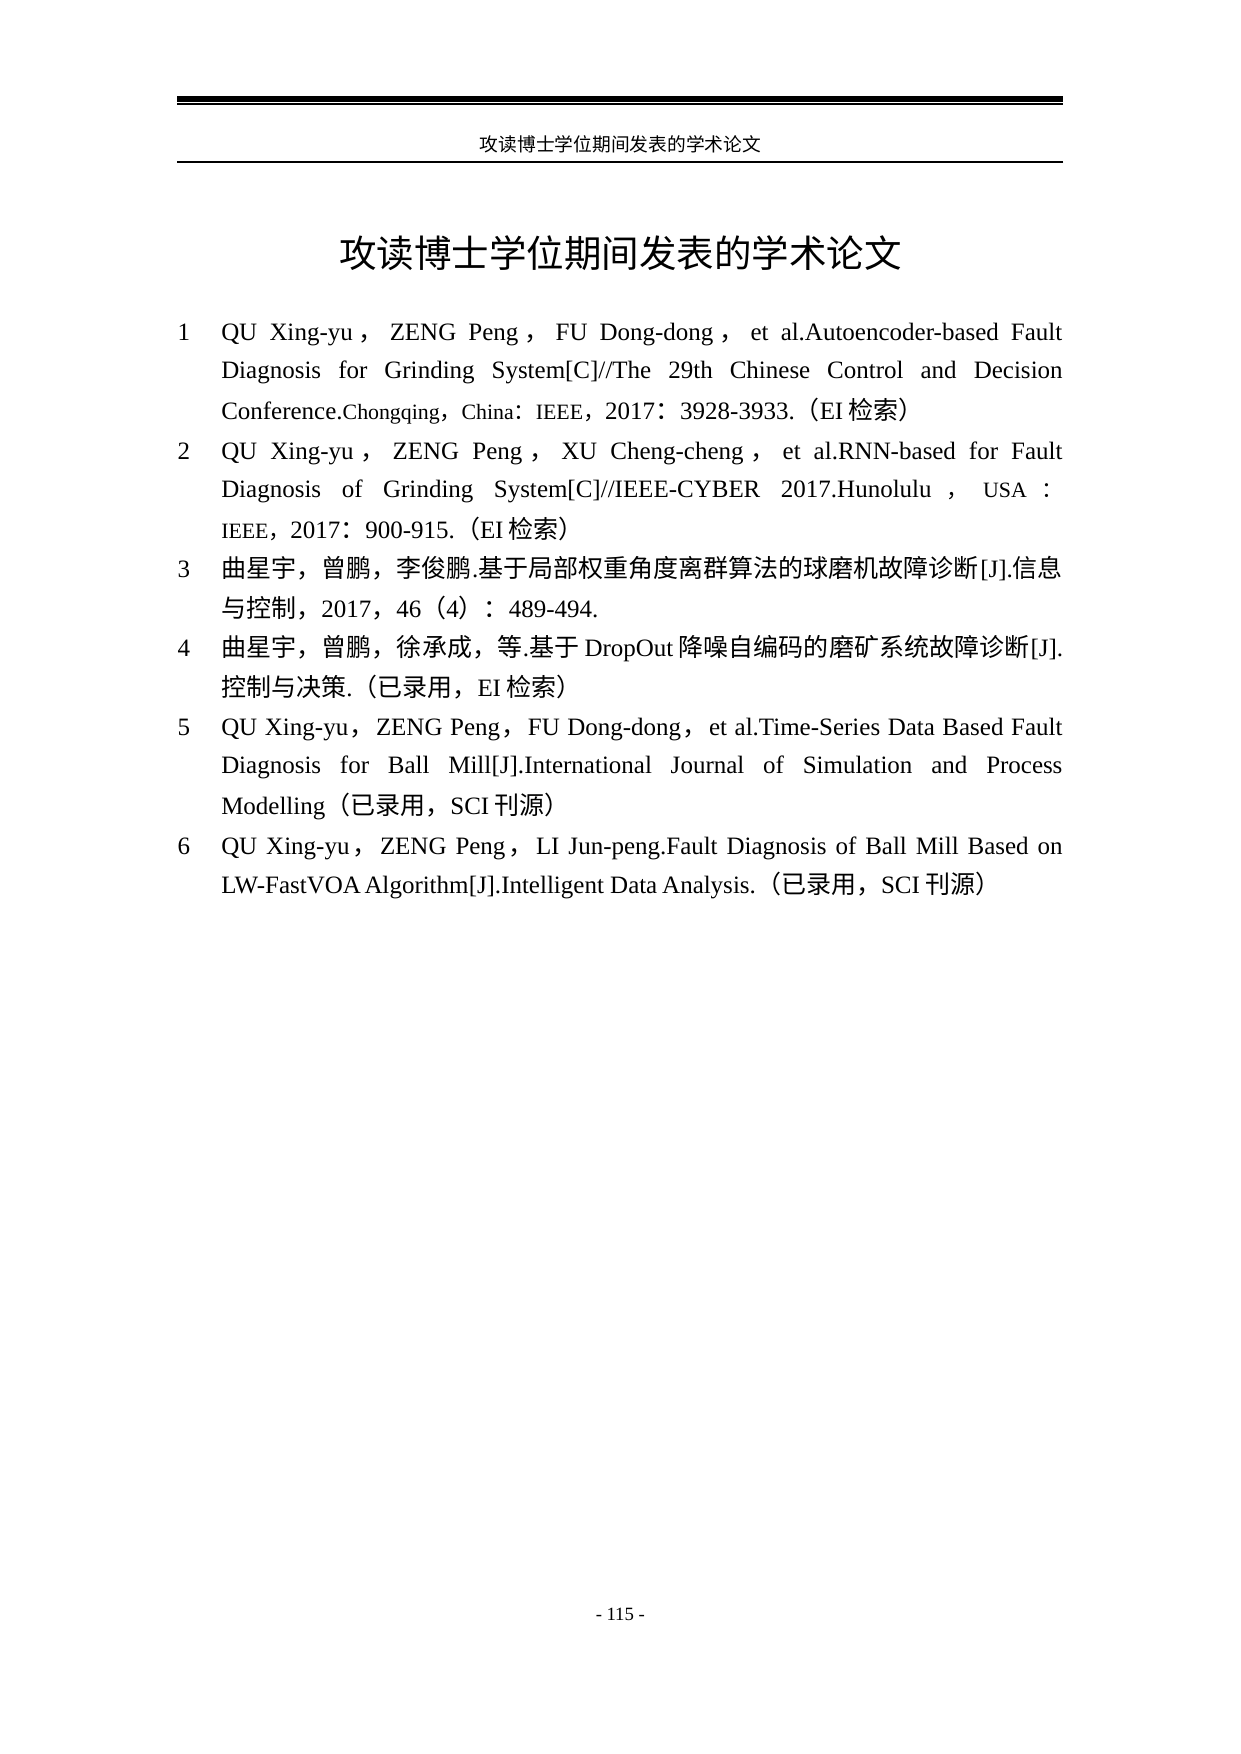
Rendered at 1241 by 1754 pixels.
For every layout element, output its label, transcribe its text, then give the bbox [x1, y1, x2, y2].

list QU Xing-yu，ZENG Peng，FU Dong-dong，et al.Autoencoder-based Fault Diagnosis for Grinding System[C]//The 29th Chinese Control and Decision Conference.Chongqing，China：IEEE，2017：3928-3933.（EI检索） [177, 310, 1063, 429]
list 曲星宇，曾鹏，李俊鹏.基于局部权重角度离群算法的球磨机故障诊断[J].信息与控制，2017，46（4）：489-494. [177, 547, 1063, 626]
subtitle 攻读博士学位期间发表的学术论文 [177, 212, 1063, 291]
list 曲星宇，曾鹏，徐承成，等.基于DropOut降噪自编码的磨矿系统故障诊断[J].控制与决策.（已录用，EI检索） [177, 626, 1063, 705]
list QU Xing-yu，ZENG Peng，XU Cheng-cheng，et al.RNN-based for Fault Diagnosis of Grinding System[C]//IEEE-CYBER 2017.Hunolulu，USA：IEEE，2017：900-915.（EI检索） [177, 429, 1063, 547]
list QU Xing-yu，ZENG Peng，LI Jun-peng.Fault Diagnosis of Ball Mill Based on LW-FastVOA Algorithm[J].Intelligent Data Analysis.（已录用，SCI刊源） [177, 823, 1063, 902]
list QU Xing-yu，ZENG Peng，FU Dong-dong，et al.Time-Series Data Based Fault Diagnosis for Ball Mill[J].International Journal of Simulation and Process Modelling（已录用，SCI刊源） [177, 705, 1063, 823]
